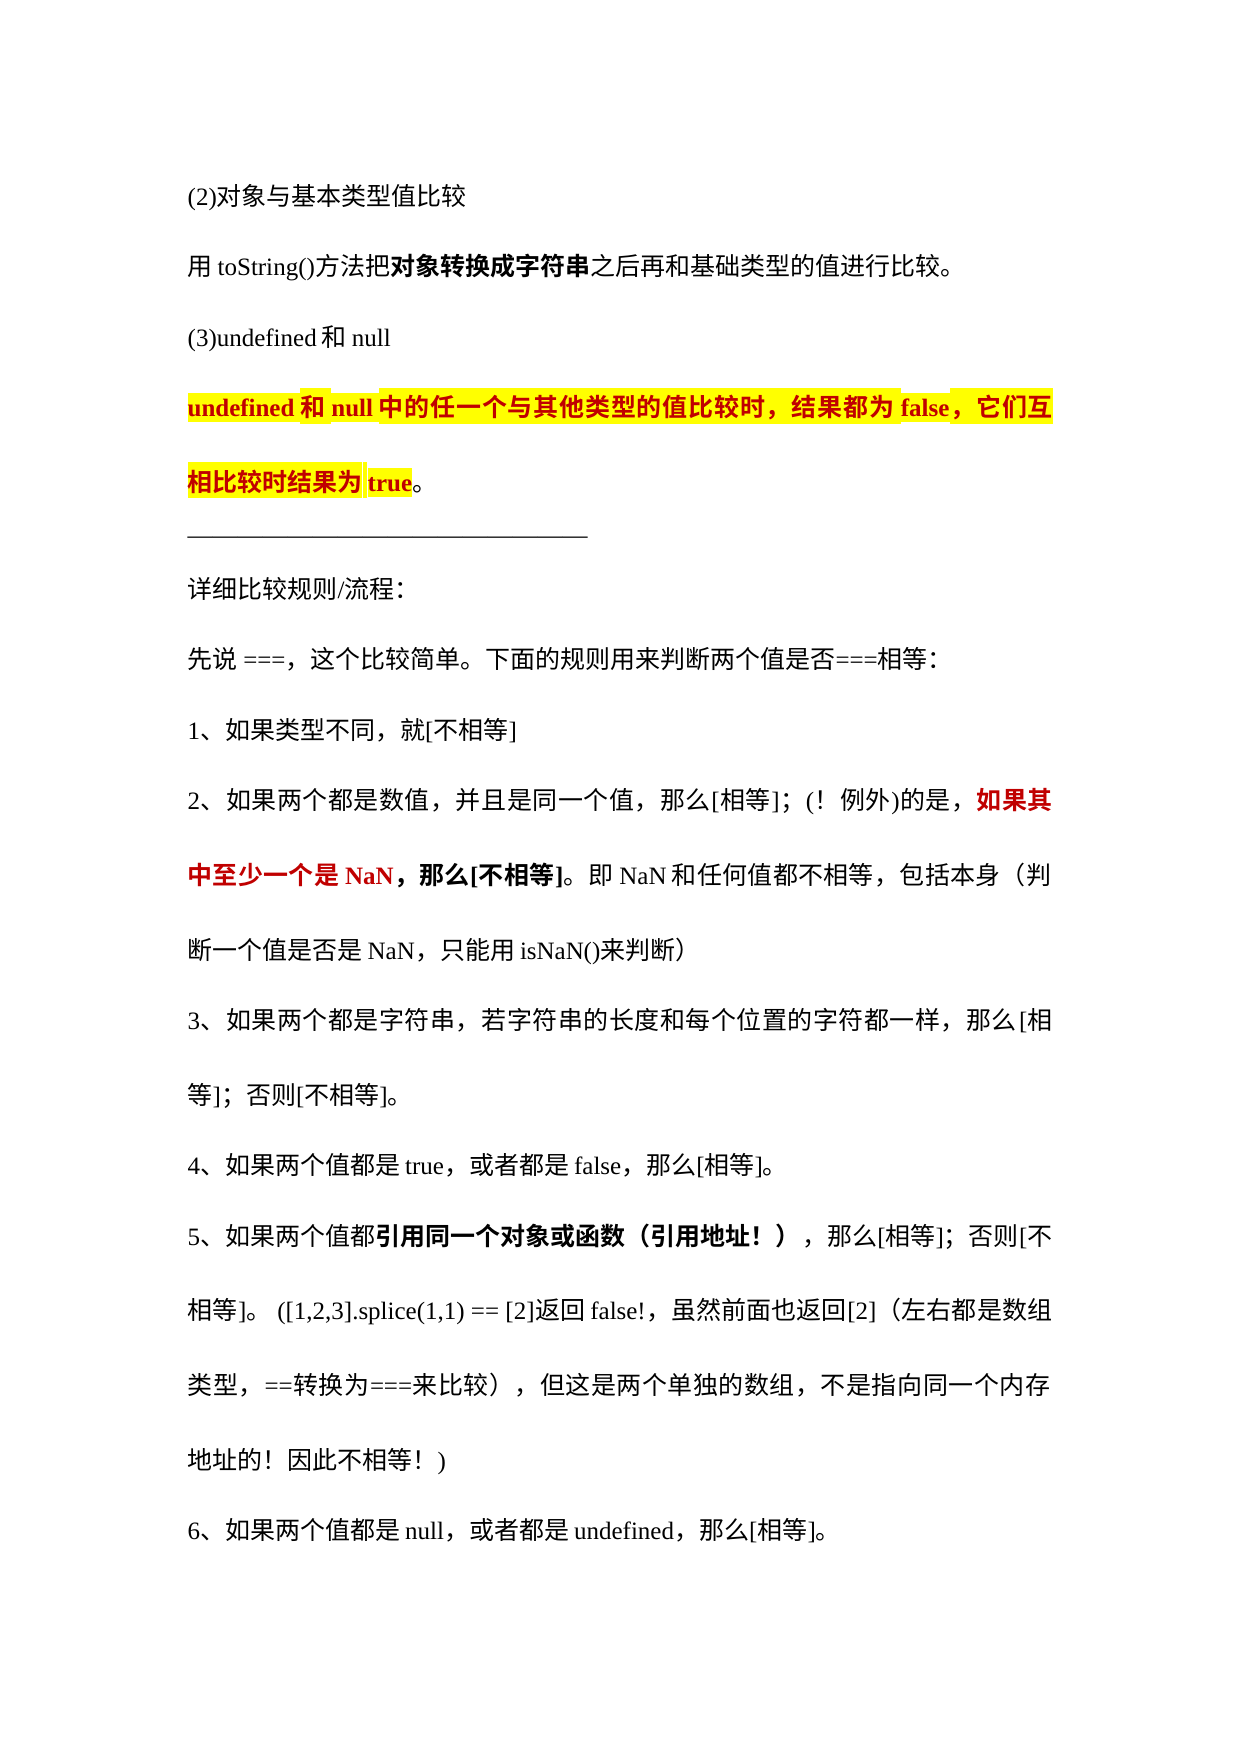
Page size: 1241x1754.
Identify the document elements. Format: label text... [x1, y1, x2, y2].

text (2)对象与基本类型值比较 [187, 162, 1053, 227]
text undefined和null中的任一个与其他类型的值比较时，结果都为false，它们互相比较时结果为true。 [187, 373, 1053, 513]
text 用toString()方法把对象转换成字符串之后再和基础类型的值进行比较。 [187, 232, 1053, 297]
text 1、如果类型不同，就[不相等] [187, 696, 1053, 761]
text 详细比较规则/流程： [187, 555, 1053, 620]
text (3)undefined和null [187, 303, 1053, 368]
text 3、如果两个都是字符串，若字符串的长度和每个位置的字符都一样，那么[相等]；否则[不相等]。 [187, 986, 1053, 1126]
text 4、如果两个值都是true，或者都是false，那么[相等]。 [187, 1131, 1053, 1196]
text 先说 ===，这个比较简单。下面的规则用来判断两个值是否===相等： [187, 626, 1053, 691]
text 5、如果两个值都引用同一个对象或函数（引用地址！），那么[相等]；否则[不相等]。 ([1,2,3].splice(1,1) == [2]返回false!，虽然前面也返回[2]（左右都是数组类型，==转换为===来比较），但这是两个单独的数组，不是指向同一个内存地址的！因此不相等！) [187, 1202, 1053, 1491]
text ———————————————— [187, 518, 1053, 551]
text 2、如果两个都是数值，并且是同一个值，那么[相等]；(！例外)的是，如果其中至少一个是NaN，那么[不相等]。即NaN和任何值都不相等，包括本身（判断一个值是否是NaN，只能用isNaN()来判断） [187, 766, 1053, 981]
text 6、如果两个值都是null，或者都是undefined，那么[相等]。 [187, 1496, 1053, 1561]
